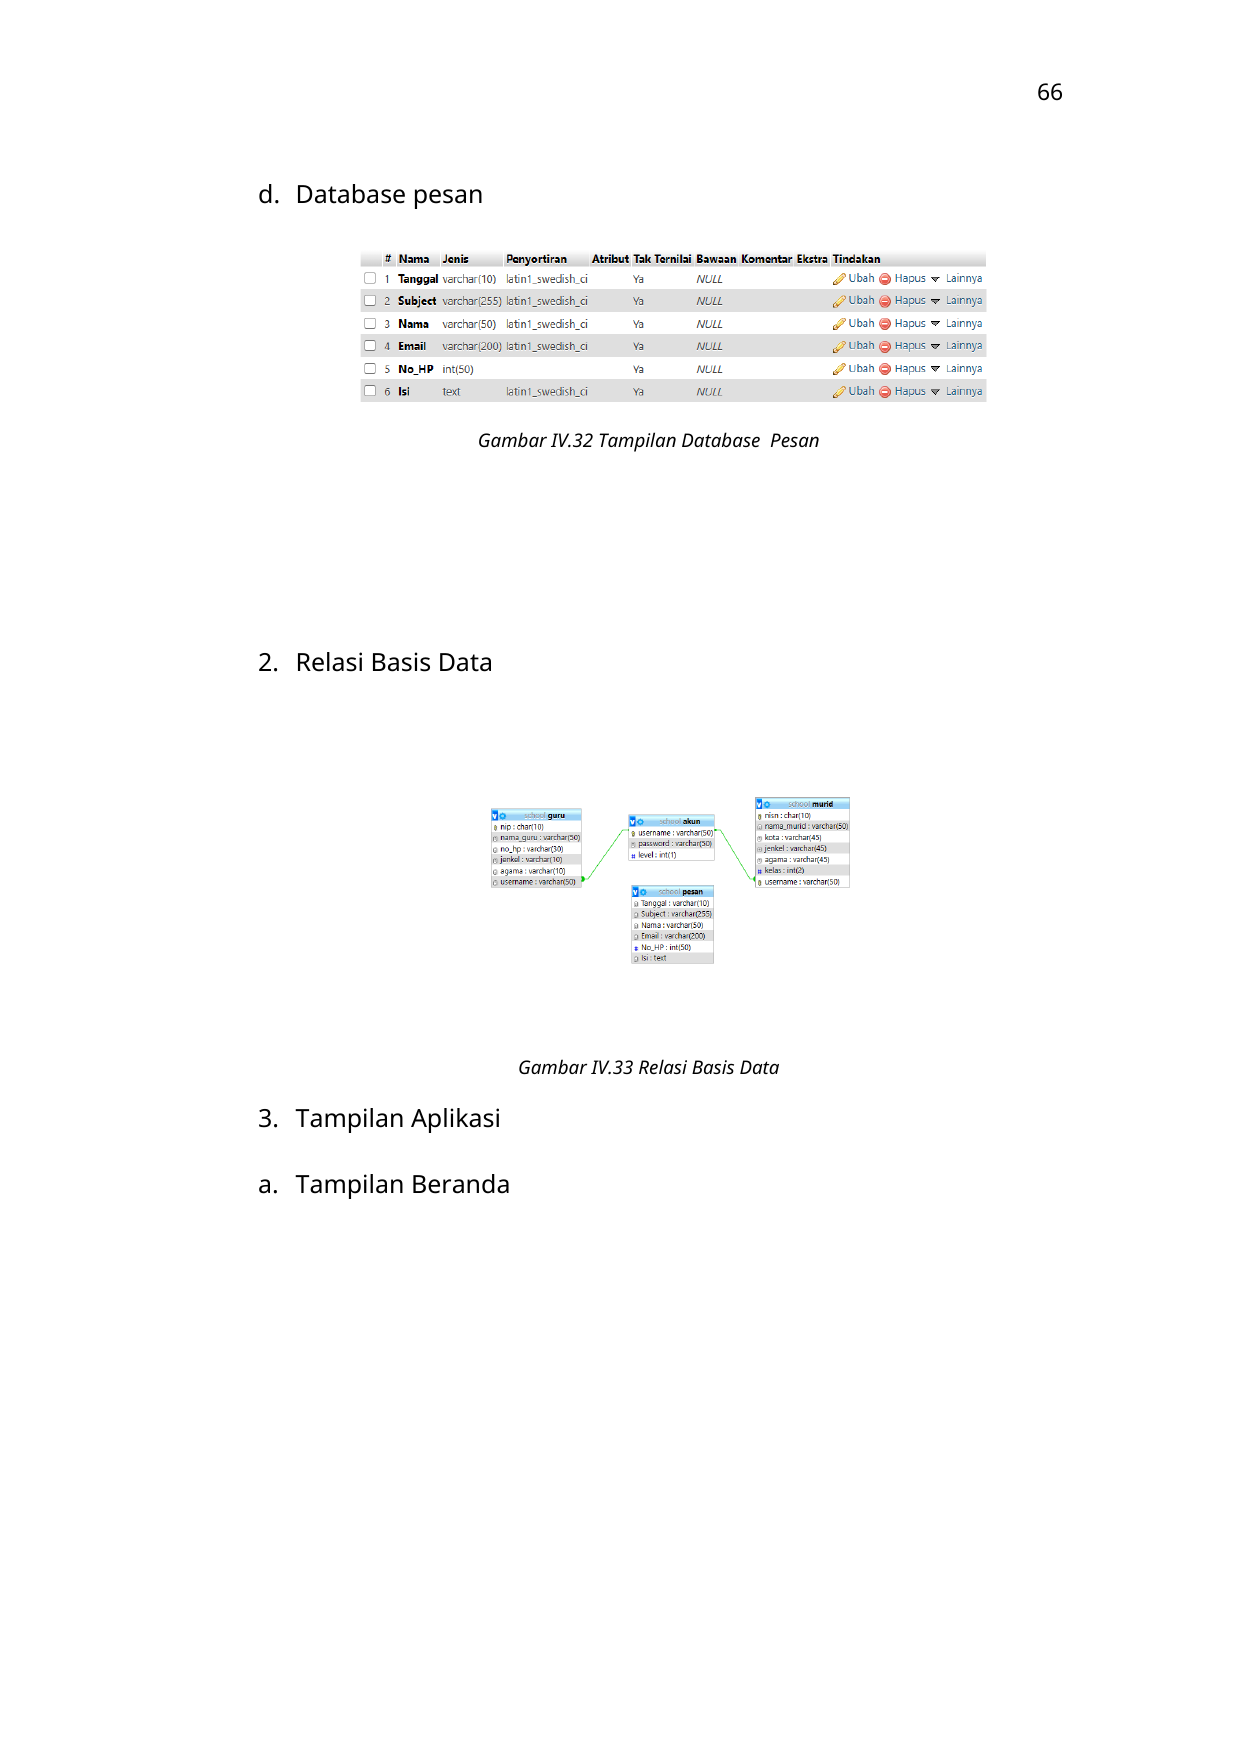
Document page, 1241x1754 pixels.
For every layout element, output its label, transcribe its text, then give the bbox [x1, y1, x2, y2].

picture [400, 710, 958, 1038]
list Relasi Basis Data [258, 644, 1063, 678]
text Gambar IV.33 Relasi Basis Data [236, 1054, 1063, 1080]
list Database pesan [258, 177, 1063, 211]
list Tampilan Aplikasi [258, 1101, 1063, 1135]
text Gambar IV.32 Tampilan Database Pesan [236, 427, 1063, 453]
picture [360, 242, 998, 411]
list Tampilan Beranda [258, 1166, 1063, 1200]
